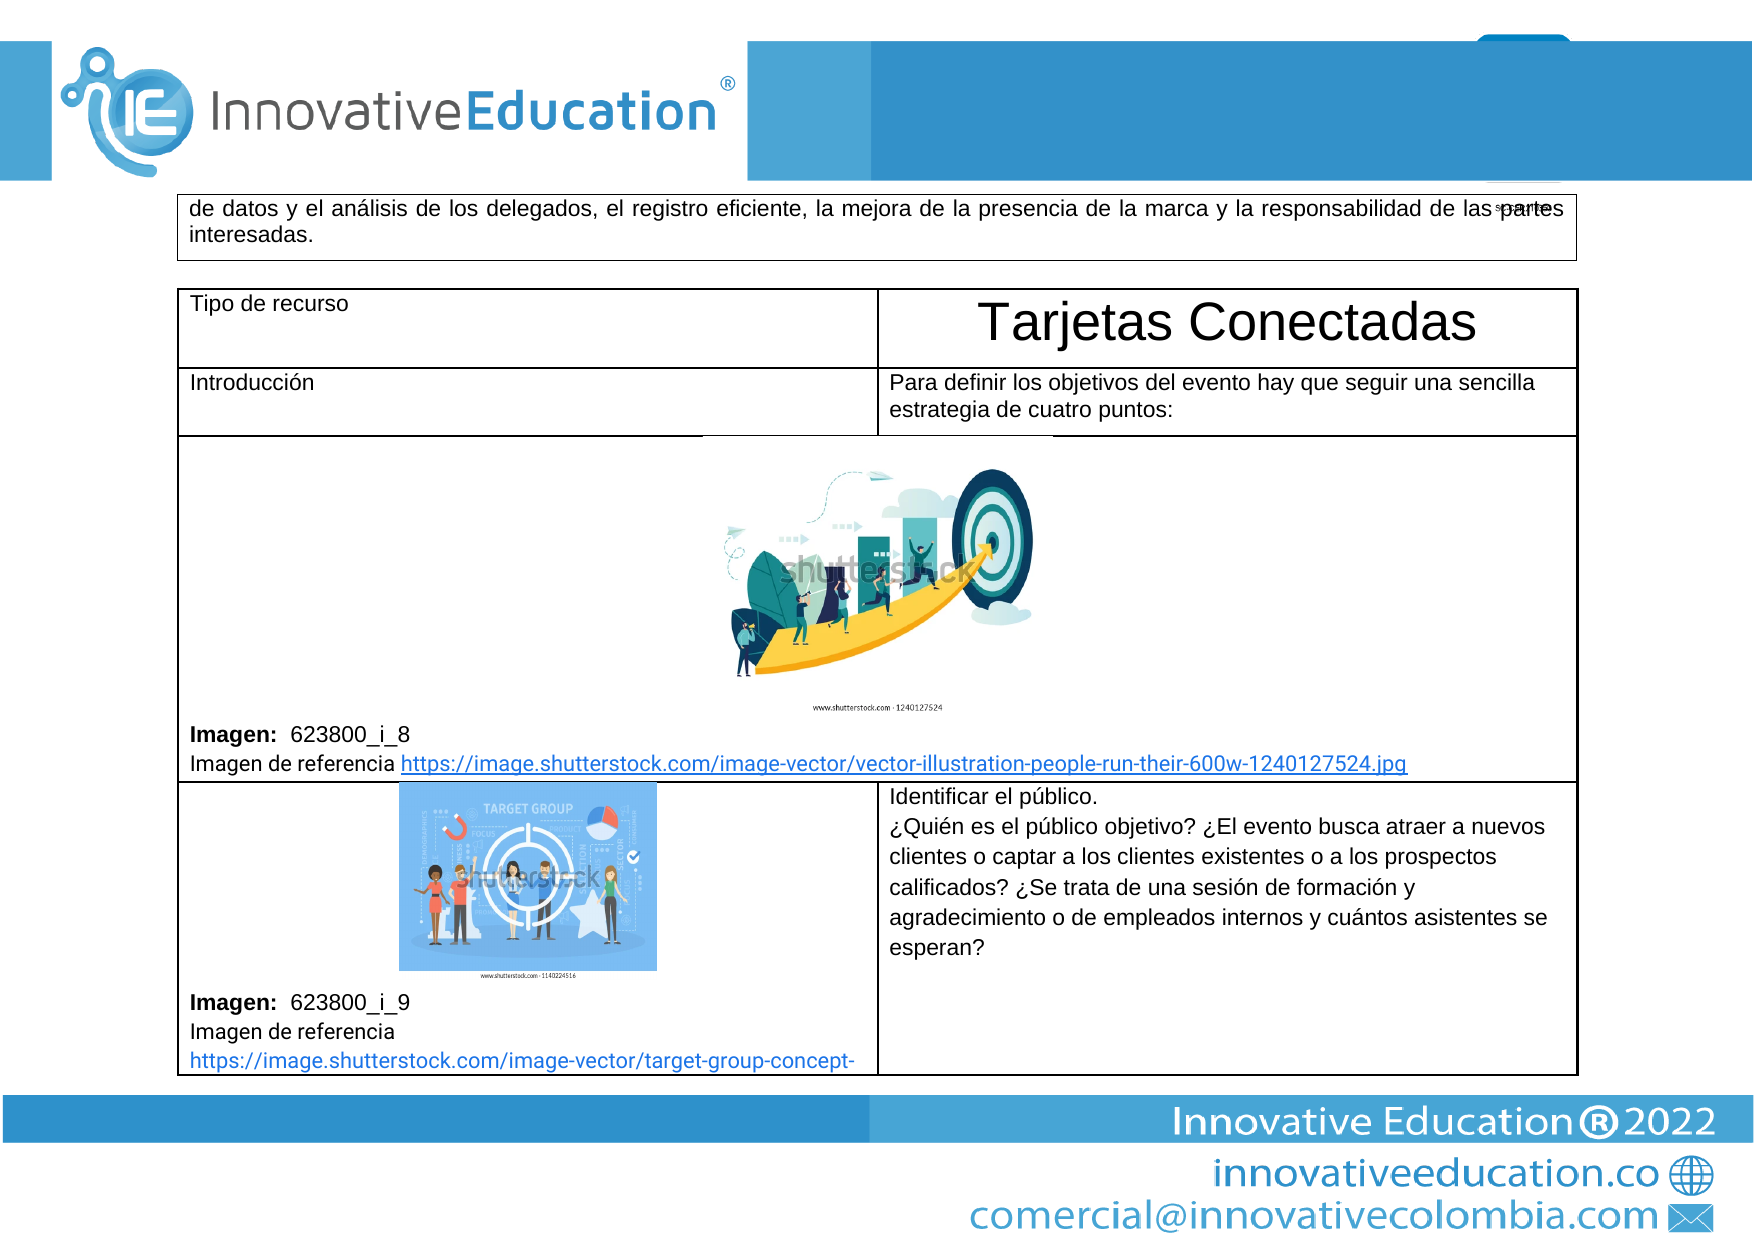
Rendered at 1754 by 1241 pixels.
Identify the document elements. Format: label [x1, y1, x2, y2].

picture [399, 782, 657, 980]
picture [2, 1093, 1754, 1239]
picture [0, 28, 1752, 194]
picture [1471, 195, 1576, 214]
picture [702, 436, 1053, 713]
